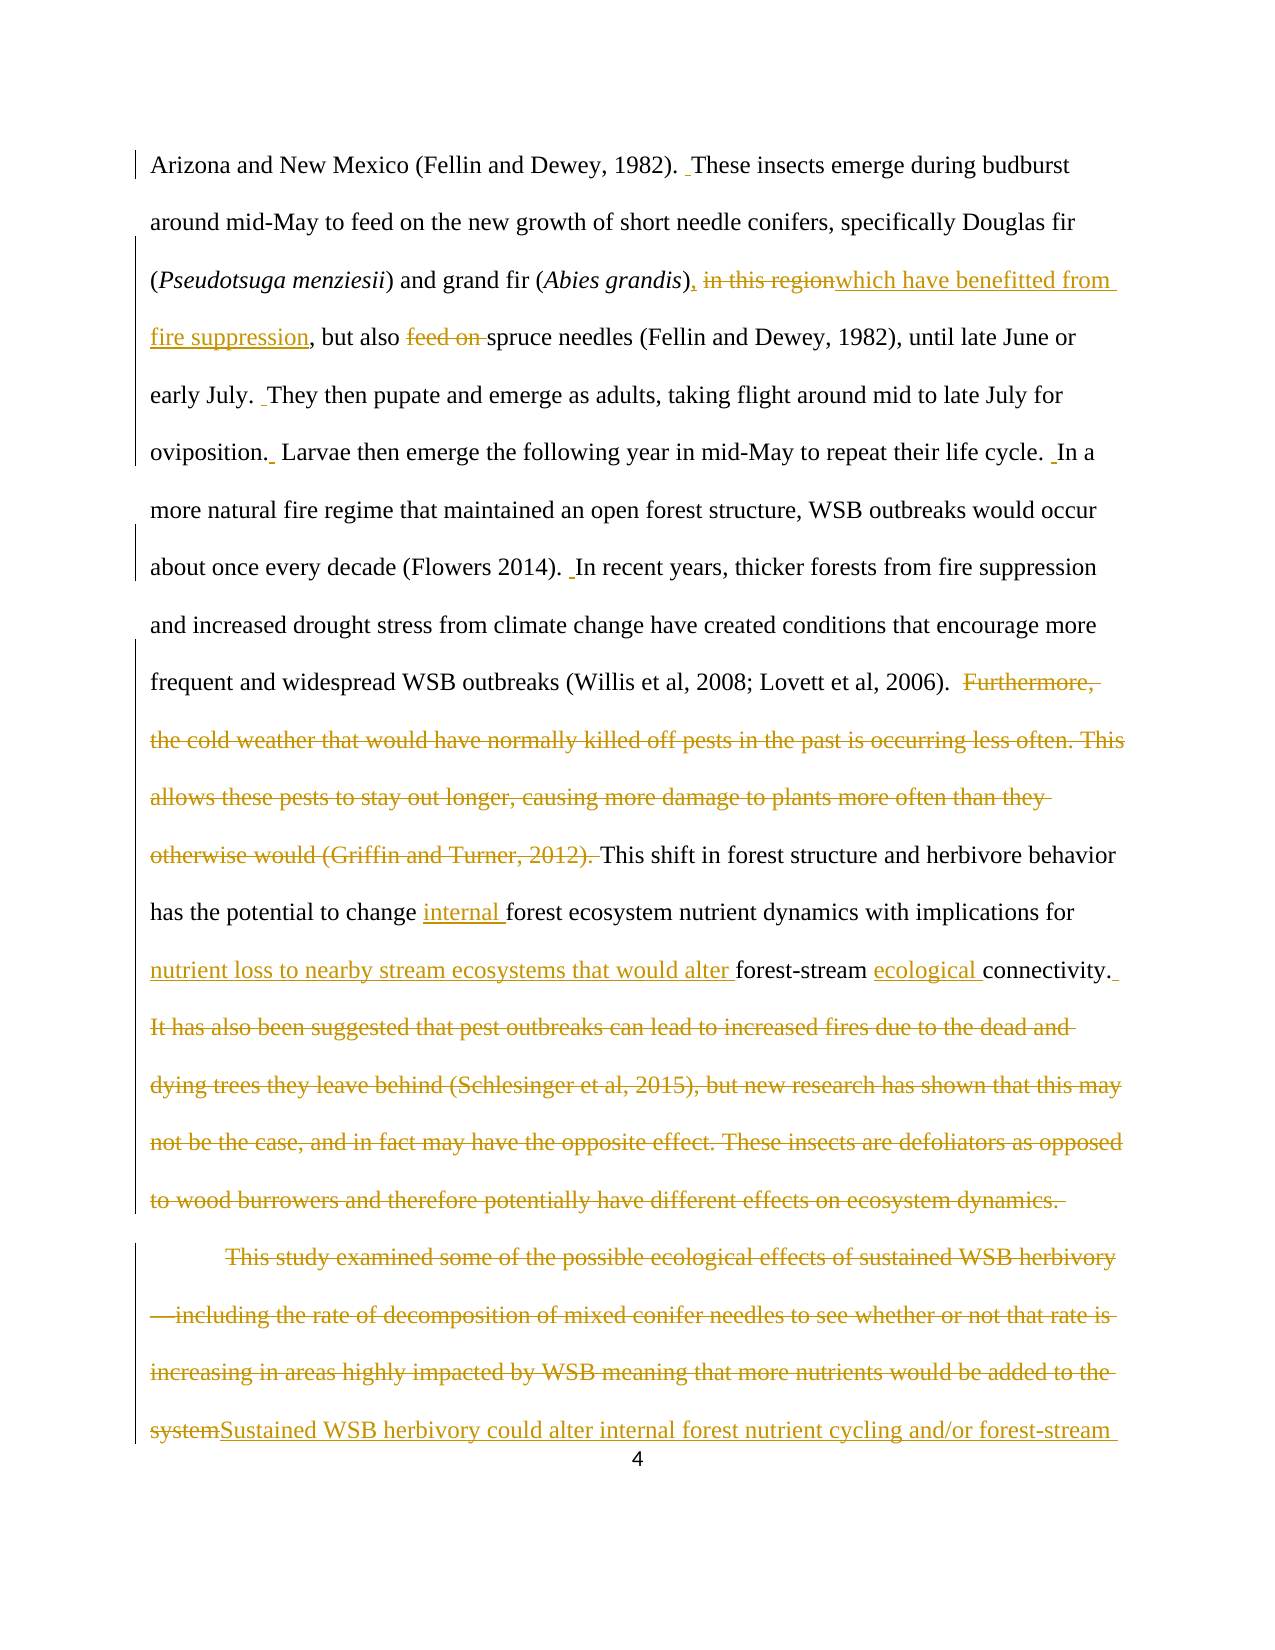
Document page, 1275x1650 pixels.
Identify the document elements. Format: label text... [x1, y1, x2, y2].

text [150, 150, 1125, 741]
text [150, 1242, 1125, 1444]
